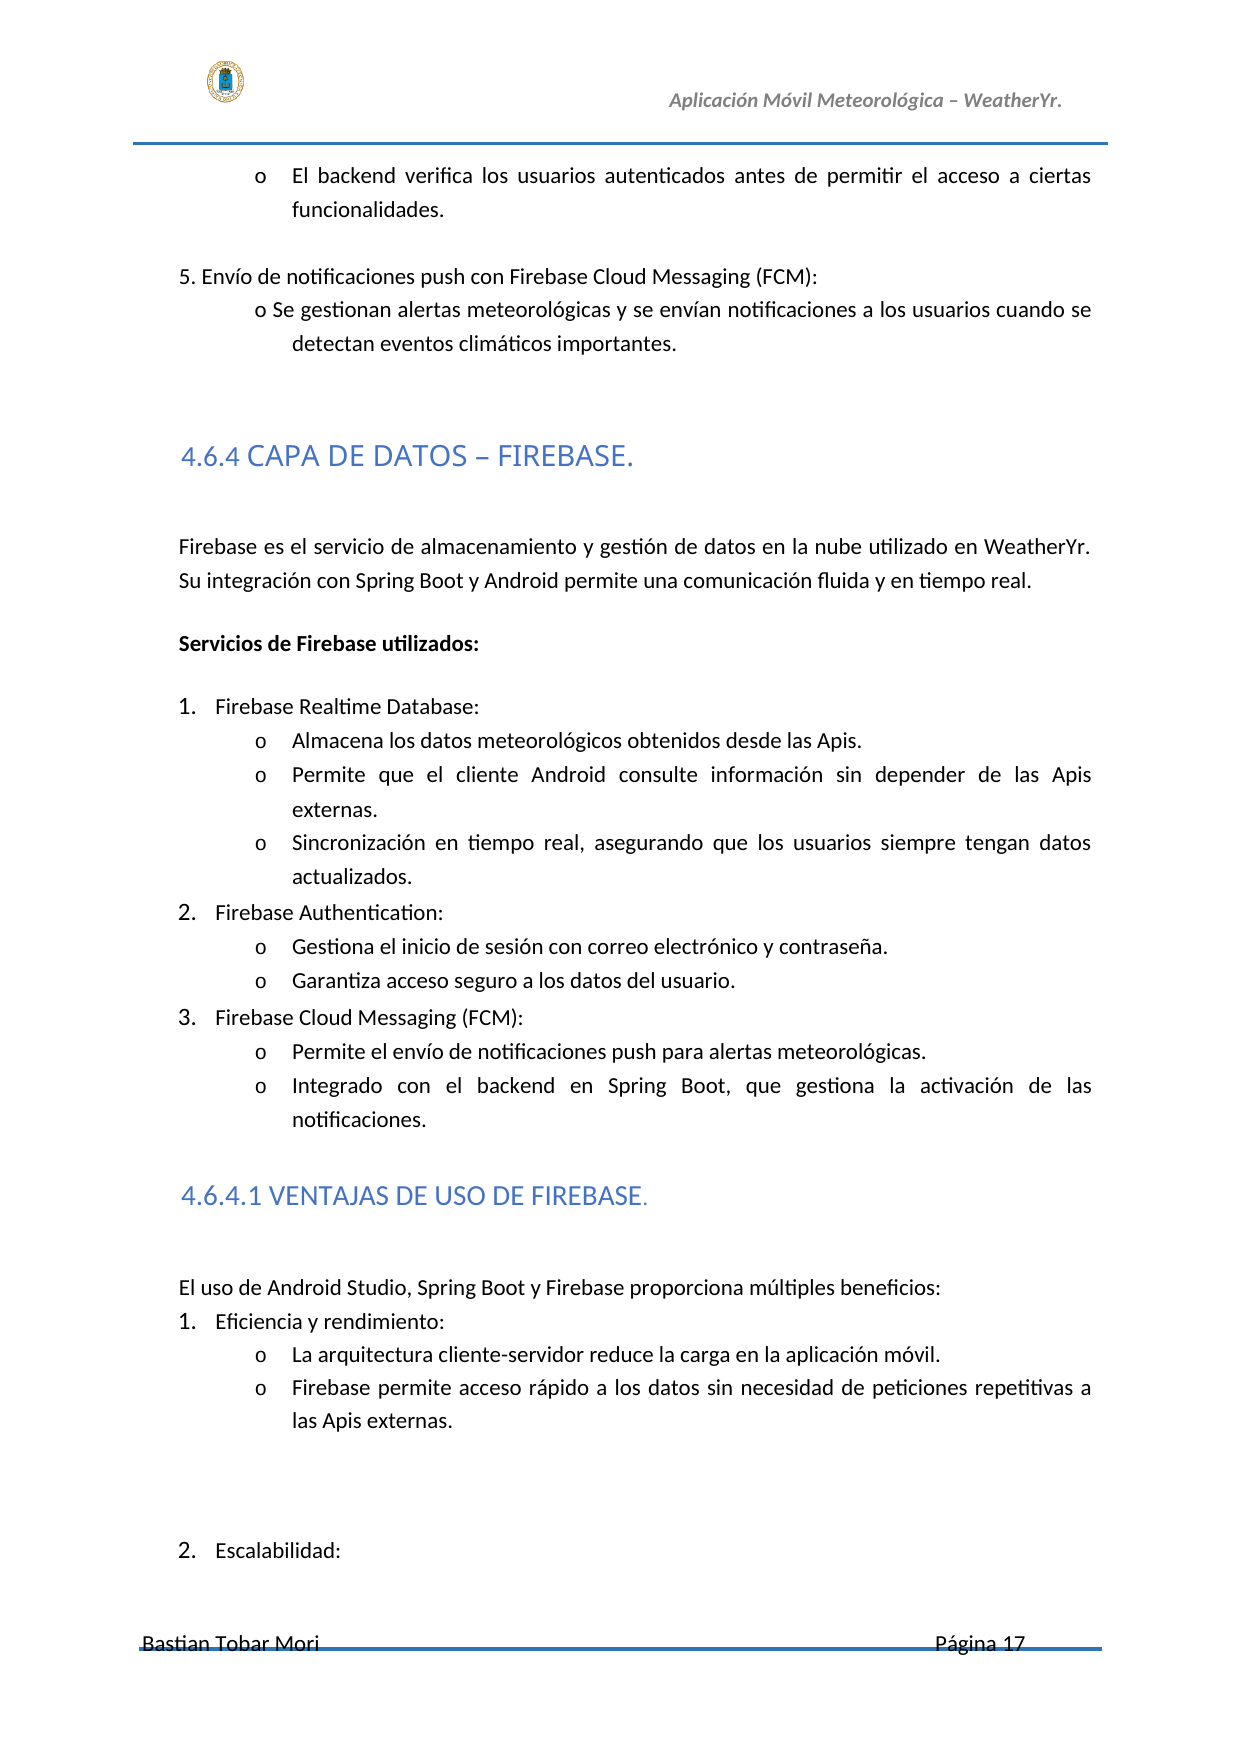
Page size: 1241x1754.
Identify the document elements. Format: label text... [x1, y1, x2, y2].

list Almacena los datos meteorológicos obtenidos desde las Apis. [254, 726, 1093, 755]
text o Se gestionan alertas meteorológicas y se envían notificaciones a los usuarios cuando se detectan eventos climáticos importantes. [254, 295, 1093, 357]
list Permite el envío de notificaciones push para alertas meteorológicas. [254, 1037, 1093, 1066]
list Escalabilidad: [178, 1534, 1093, 1565]
list Firebase Realtime Database: [178, 690, 1093, 720]
list Integrado con el backend en Spring Boot, que gestiona la activación de las notificaciones. [254, 1071, 1093, 1133]
text 5. Envío de notificaciones push con Firebase Cloud Messaging (FCM): [179, 262, 1093, 290]
text Firebase es el servicio de almacenamiento y gestión de datos en la nube utilizado en WeatherYr. Su integración con Spring Boot y Android permite una comunicación fluida y en tiempo real. [179, 532, 1093, 594]
subtitle 4.6.4.1 VENTAJAS DE USO DE FIREBASE. [181, 1177, 1093, 1269]
list Eficiencia y rendimiento: [178, 1305, 1093, 1336]
list Permite que el cliente Android consulte información sin depender de las Apis externas. [254, 761, 1093, 823]
list Firebase Cloud Messaging (FCM): [178, 1001, 1093, 1031]
text Servicios de Firebase utilizados: [179, 629, 1093, 657]
list Garantiza acceso seguro a los datos del usuario. [254, 967, 1093, 995]
text o El backend verifica los usuarios autenticados antes de permitir el acceso a ciertas funcionalidades. [254, 161, 1093, 223]
subtitle 4.6.4 CAPA DE DATOS – FIREBASE. [181, 436, 1093, 475]
text El uso de Android Studio, Spring Boot y Firebase proporciona múltiples beneficios: [179, 1273, 1093, 1301]
list Firebase permite acceso rápido a los datos sin necesidad de peticiones repetitivas a las Apis externas. [254, 1373, 1093, 1434]
list La arquitectura cliente-servidor reduce la carga en la aplicación móvil. [254, 1340, 1093, 1369]
list Sincronización en tiempo real, asegurando que los usuarios siempre tengan datos actualizados. [254, 828, 1093, 890]
list Gestiona el inicio de sesión con correo electrónico y contraseña. [254, 932, 1093, 961]
list Firebase Authentication: [178, 896, 1093, 926]
picture [206, 58, 244, 103]
